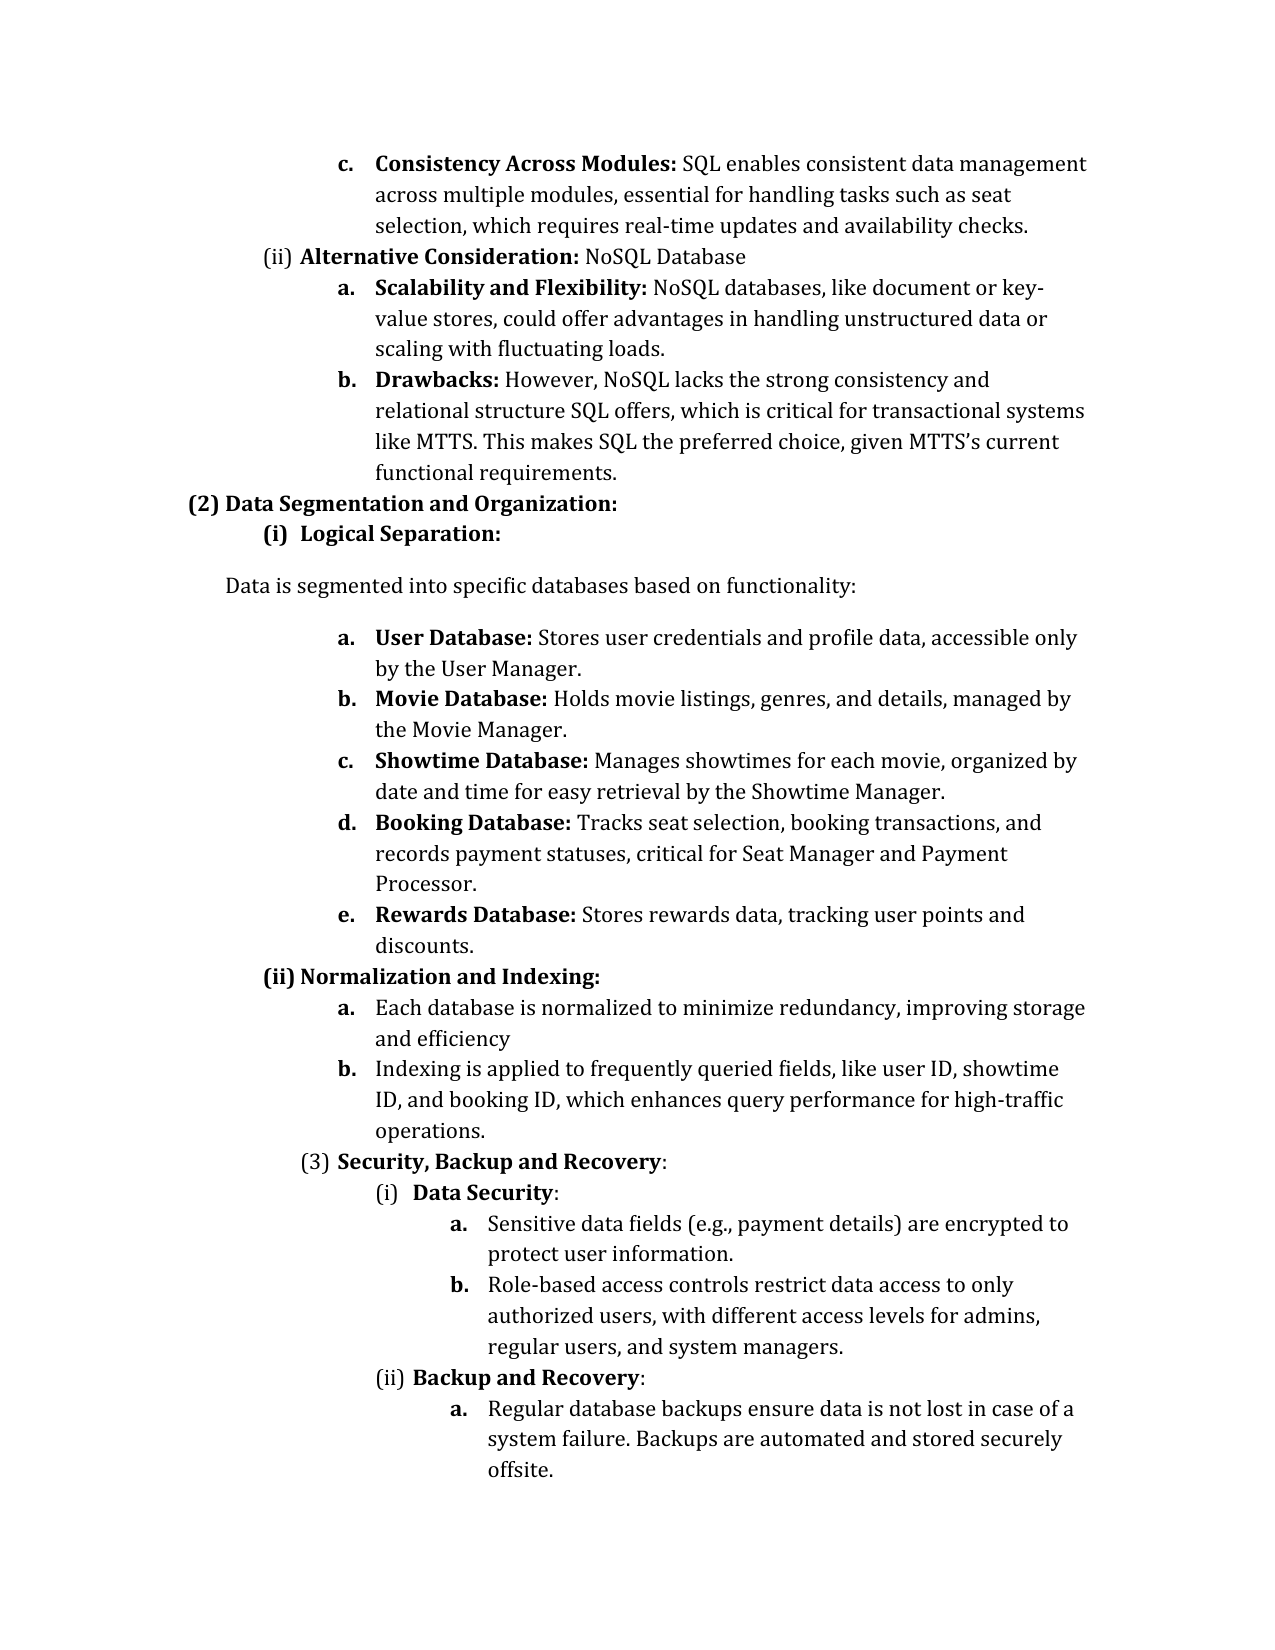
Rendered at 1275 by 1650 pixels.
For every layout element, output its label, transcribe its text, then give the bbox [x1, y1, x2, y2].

list Booking Database: Tracks seat selection, booking transactions, and records payment statuses, critical for Seat Manager and Payment Processor. [337, 808, 1087, 897]
list Security, Backup and Recovery: [300, 1147, 1087, 1174]
list Sensitive data fields (e.g., payment details) are encrypted to protect user information. [450, 1209, 1087, 1267]
list User Database: Stores user credentials and profile data, accessible only by the User Manager. [337, 623, 1087, 681]
list Alternative Consideration: NoSQL Database [262, 242, 1087, 269]
list Regular database backups ensure data is not lost in case of a system failure. Backups are automated and stored securely offsite. [450, 1394, 1087, 1483]
text Data is segmented into specific databases based on functionality: [150, 572, 1087, 598]
list Consistency Across Modules: SQL enables consistent data management across multiple modules, essential for handling tasks such as seat selection, which requires real-time updates and availability checks. [337, 150, 1087, 238]
list Role-based access controls restrict data access to only authorized users, with different access levels for admins, regular users, and system managers. [450, 1271, 1087, 1359]
list Data Segmentation and Organization: [187, 489, 1087, 516]
list Rewards Database: Stores rewards data, tracking user points and discounts. [337, 901, 1087, 958]
list Logical Separation: [262, 520, 1087, 547]
list Each database is normalized to minimize redundancy, improving storage and efficiency [337, 993, 1087, 1051]
list Drawbacks: However, NoSQL lacks the strong consistency and relational structure SQL offers, which is critical for transactional systems like MTTS. This makes SQL the preferred choice, given MTTS’s current functional requirements. [337, 366, 1087, 485]
list Backup and Recovery: [375, 1363, 1087, 1390]
list Normalization and Indexing: [262, 962, 1087, 989]
list Indexing is applied to frequently queried fields, like user ID, showtime ID, and booking ID, which enhances query performance for high-traffic operations. [337, 1055, 1087, 1143]
list Showtime Database: Manages showtimes for each movie, organized by date and time for easy retrieval by the Showtime Manager. [337, 747, 1087, 804]
list Scalability and Flexibility: NoSQL databases, like document or key-value stores, could offer advantages in handling unstructured data or scaling with fluctuating loads. [337, 273, 1087, 362]
list Movie Database: Holds movie listings, genres, and details, managed by the Movie Manager. [337, 685, 1087, 743]
list Data Security: [375, 1178, 1087, 1205]
